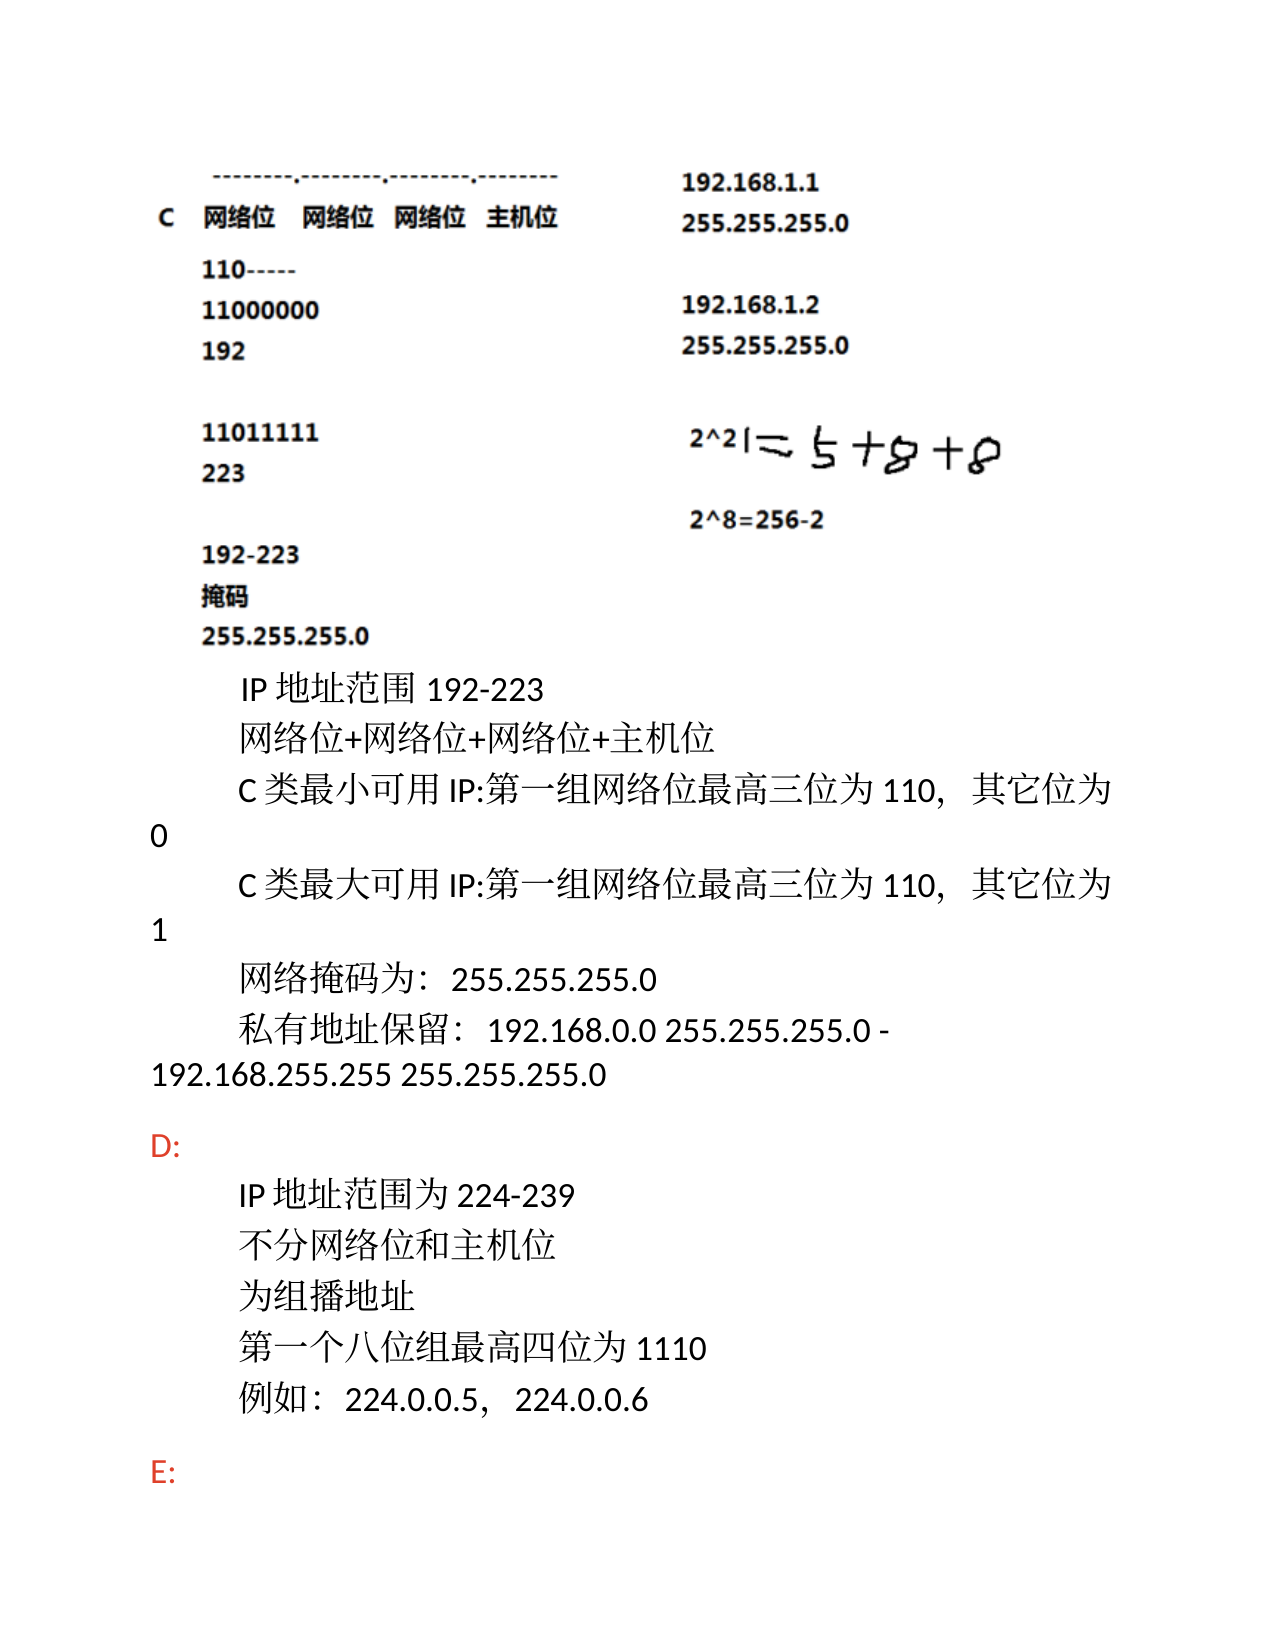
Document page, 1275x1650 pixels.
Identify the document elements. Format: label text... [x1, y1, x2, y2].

text C类最小可用IP:第一组网络位最高三位为110，其它位为0 [150, 762, 1125, 856]
text 第一个八位组最高四位为1110 [150, 1319, 1125, 1371]
text 例如：224.0.0.5，224.0.0.6 [150, 1371, 1125, 1421]
text IP地址范围为224-239 [150, 1167, 1125, 1218]
text 私有地址保留：192.168.0.0 255.255.255.0 - 192.168.255.255 255.255.255.0 [150, 1001, 1125, 1096]
text C类最大可用IP:第一组网络位最高三位为110，其它位为1 [150, 856, 1125, 950]
text 网络掩码为：255.255.255.0 [150, 950, 1125, 1001]
text 不分网络位和主机位 [150, 1218, 1125, 1269]
text IP地址范围 192-223 [150, 660, 1125, 711]
text 网络位+网络位+网络位+主机位 [150, 711, 1125, 762]
text D: [150, 1123, 1125, 1167]
picture [150, 150, 1014, 661]
text E: [150, 1449, 1125, 1493]
text 为组播地址 [150, 1269, 1125, 1319]
